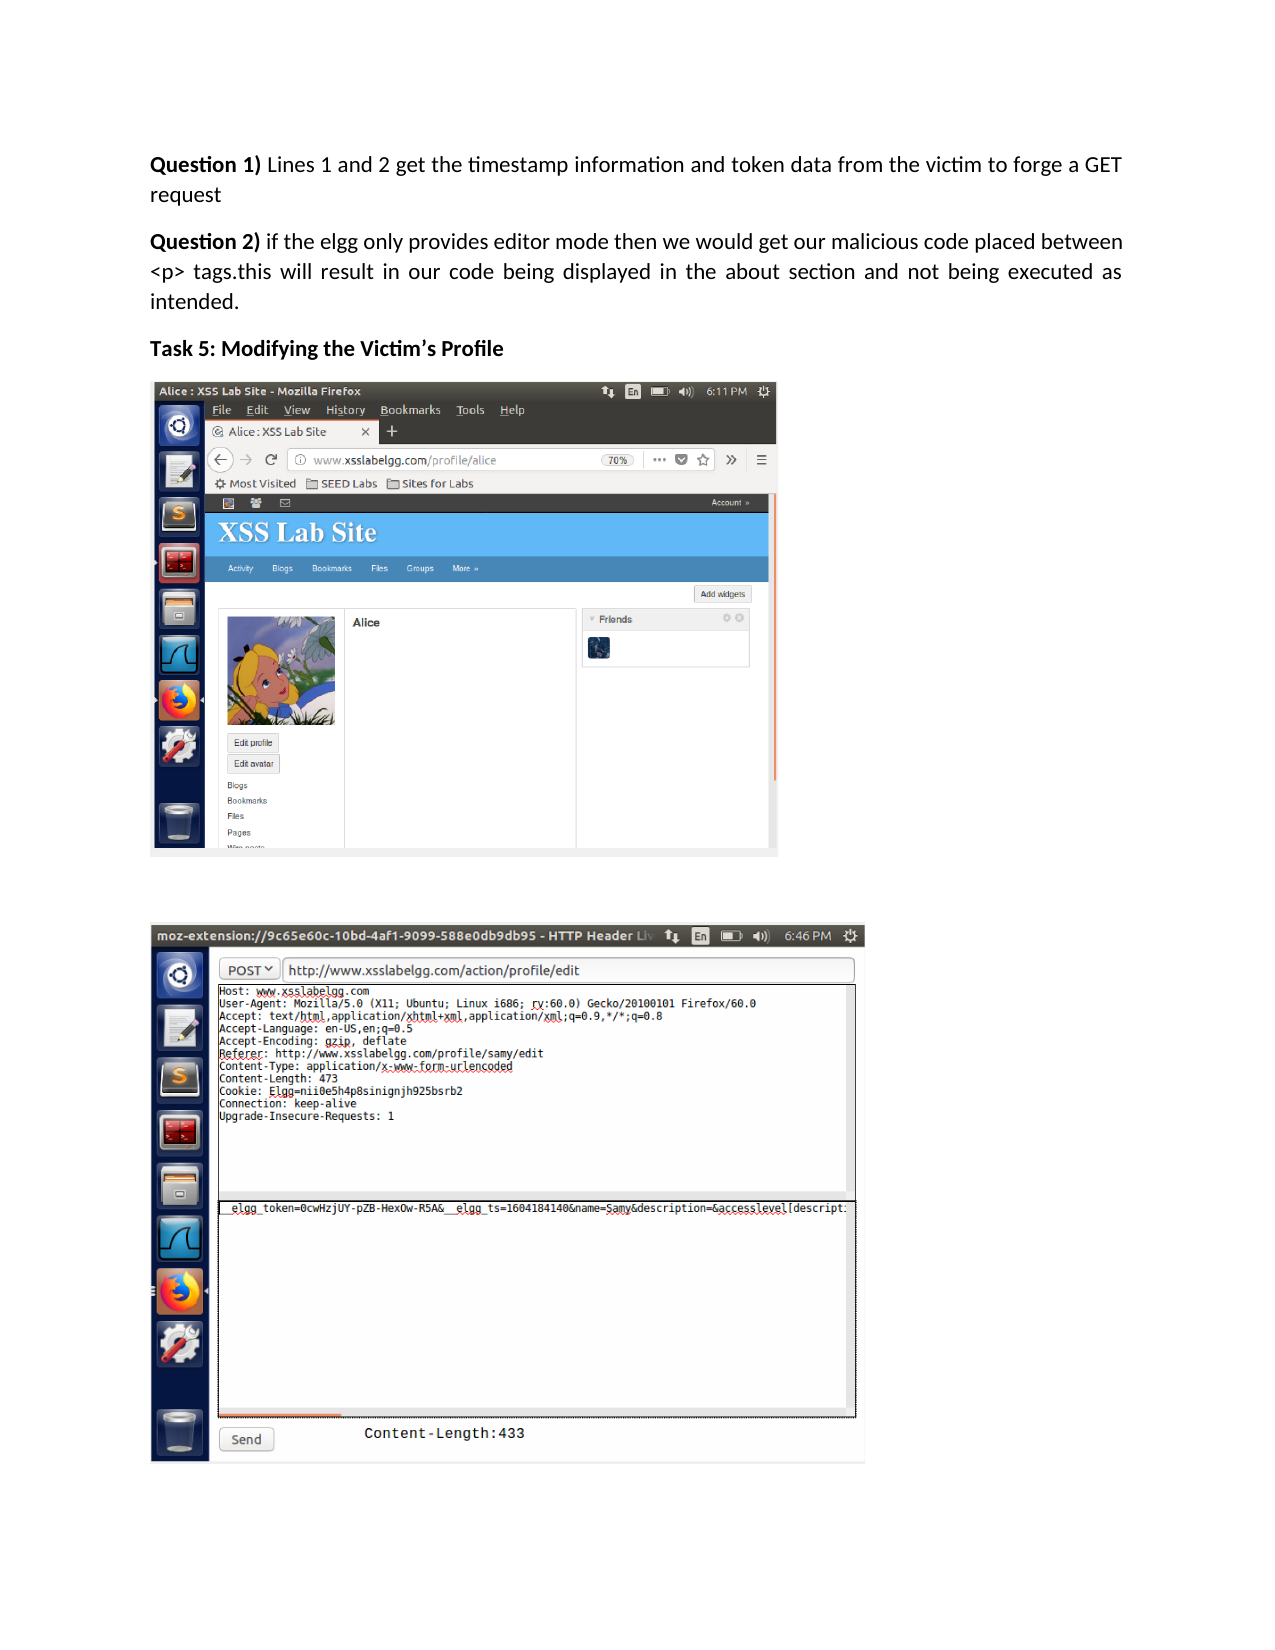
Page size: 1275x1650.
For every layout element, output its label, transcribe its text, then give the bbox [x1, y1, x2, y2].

picture [150, 381, 779, 857]
text Question 1) Lines 1 and 2 get the timestamp information and token data from the victim to forge a GET request [150, 150, 1125, 208]
text Task 5: Modifying the Victim’s Profile [150, 334, 1125, 362]
text Question 2) if the elgg only provides editor mode then we would get our malicious code placed between <p> tags.this will result in our code being displayed in the about section and not being executed as intended. [150, 227, 1125, 316]
picture [150, 922, 866, 1464]
